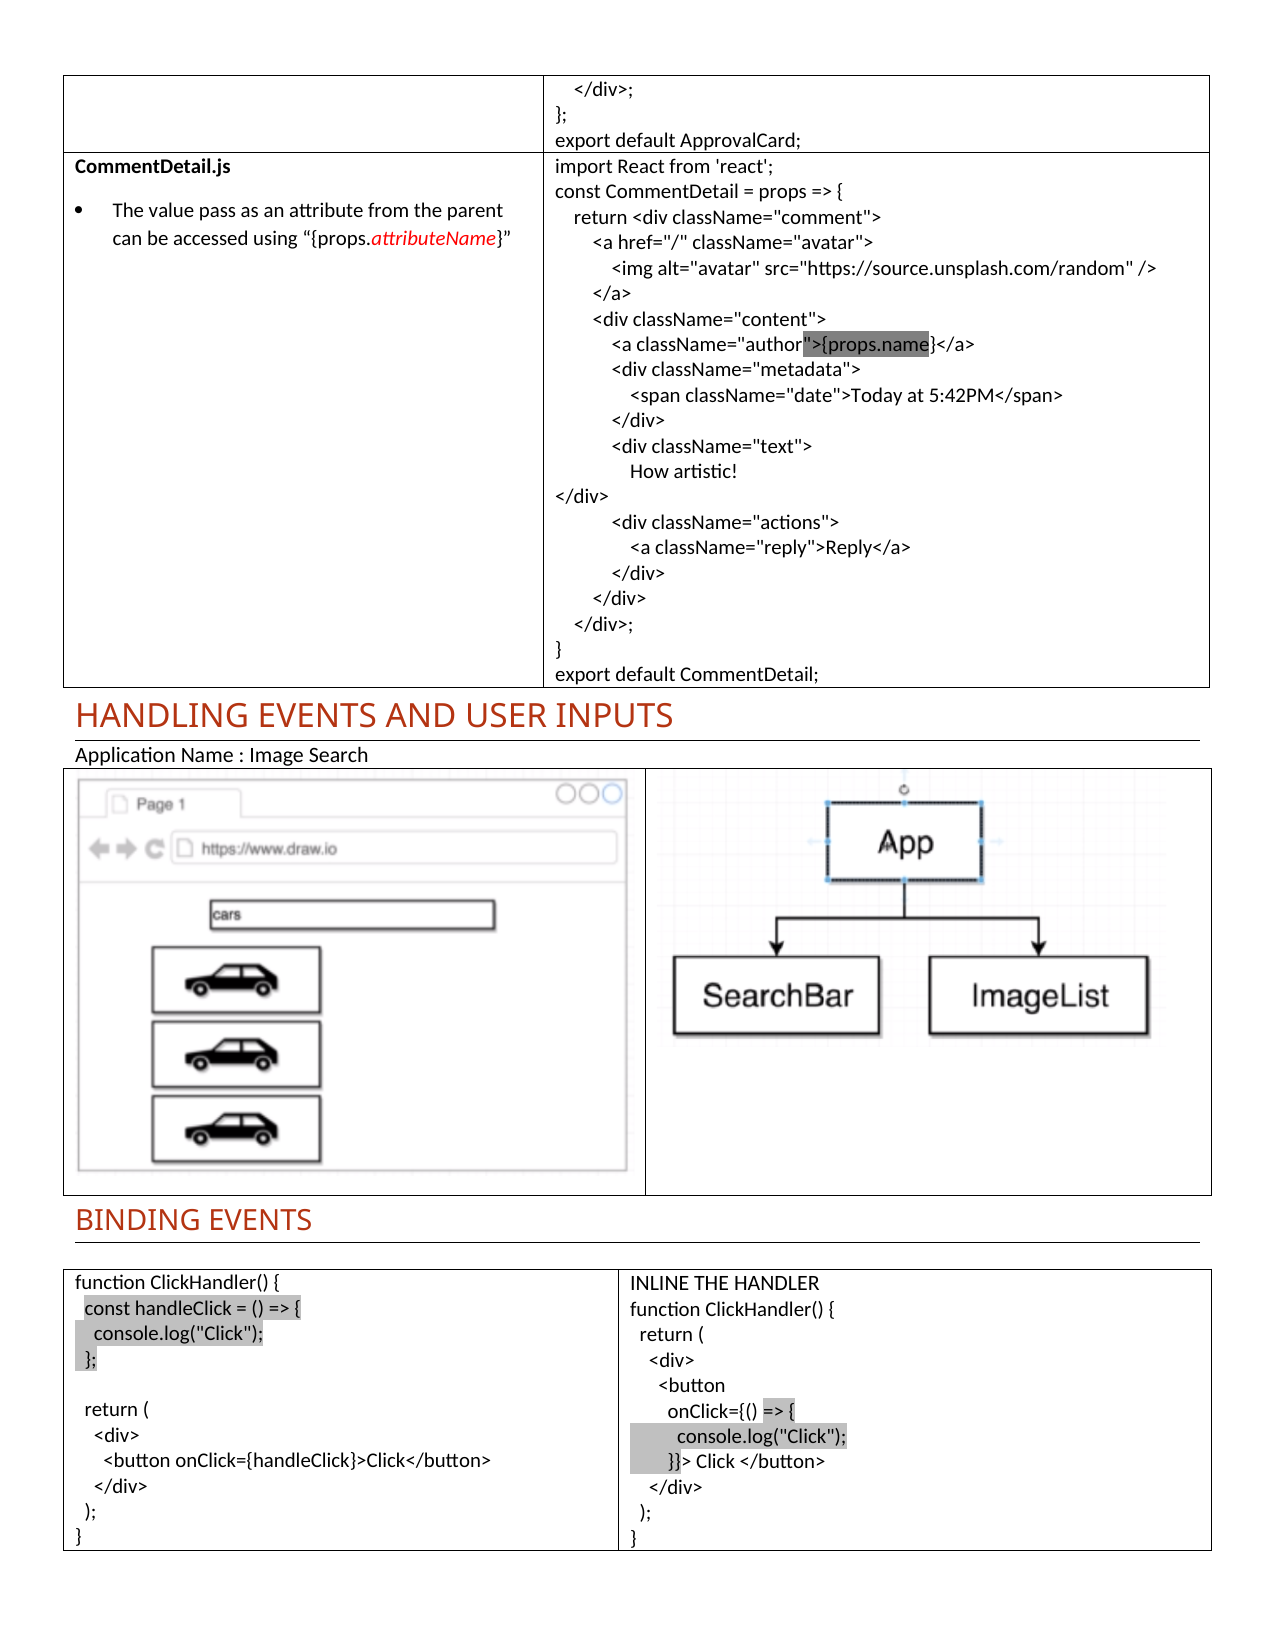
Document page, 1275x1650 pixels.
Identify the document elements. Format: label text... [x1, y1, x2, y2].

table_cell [544, 76, 1209, 152]
picture [75, 769, 635, 1176]
subtitle HANDLING EVENTS AND USER INPUTS [75, 692, 1200, 740]
subtitle BINDING EVENTS [75, 1200, 1200, 1242]
table_header INLINE THE HANDLER function ClickHandler() { return ( <div> <button onClick={() => { console.log("Click"); }}> Click </button> </div> ); } [619, 1270, 1211, 1550]
table_cell CommentDetail.js The value pass as an attribute from the parent can be accessed using “{props.attributeName}” [64, 153, 543, 687]
table_header [646, 769, 1211, 1194]
picture [656, 769, 1167, 1047]
text Application Name : Image Search [75, 741, 1200, 768]
table_cell import React from 'react'; const CommentDetail = props => { return <div className="comment"> <a href="/" className="avatar"> <img alt="avatar" src="https://source.unsplash.com/random" /> </a> <div className="content"> <a className="author">{props.name}</a> <div className="metadata"> <span className="date">Today at 5:42PM</span> </div> <div className="text"> How artistic! </div> <div className="actions"> <a className="reply">Reply</a> </div> </div> </div>; } export default CommentDetail; [544, 153, 1209, 687]
table_header function ClickHandler() { const handleClick = () => { console.log("Click"); }; return ( <div> <button onClick={handleClick}>Click</button> </div> ); } [64, 1270, 618, 1550]
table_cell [64, 76, 543, 152]
table_header [64, 769, 645, 1194]
